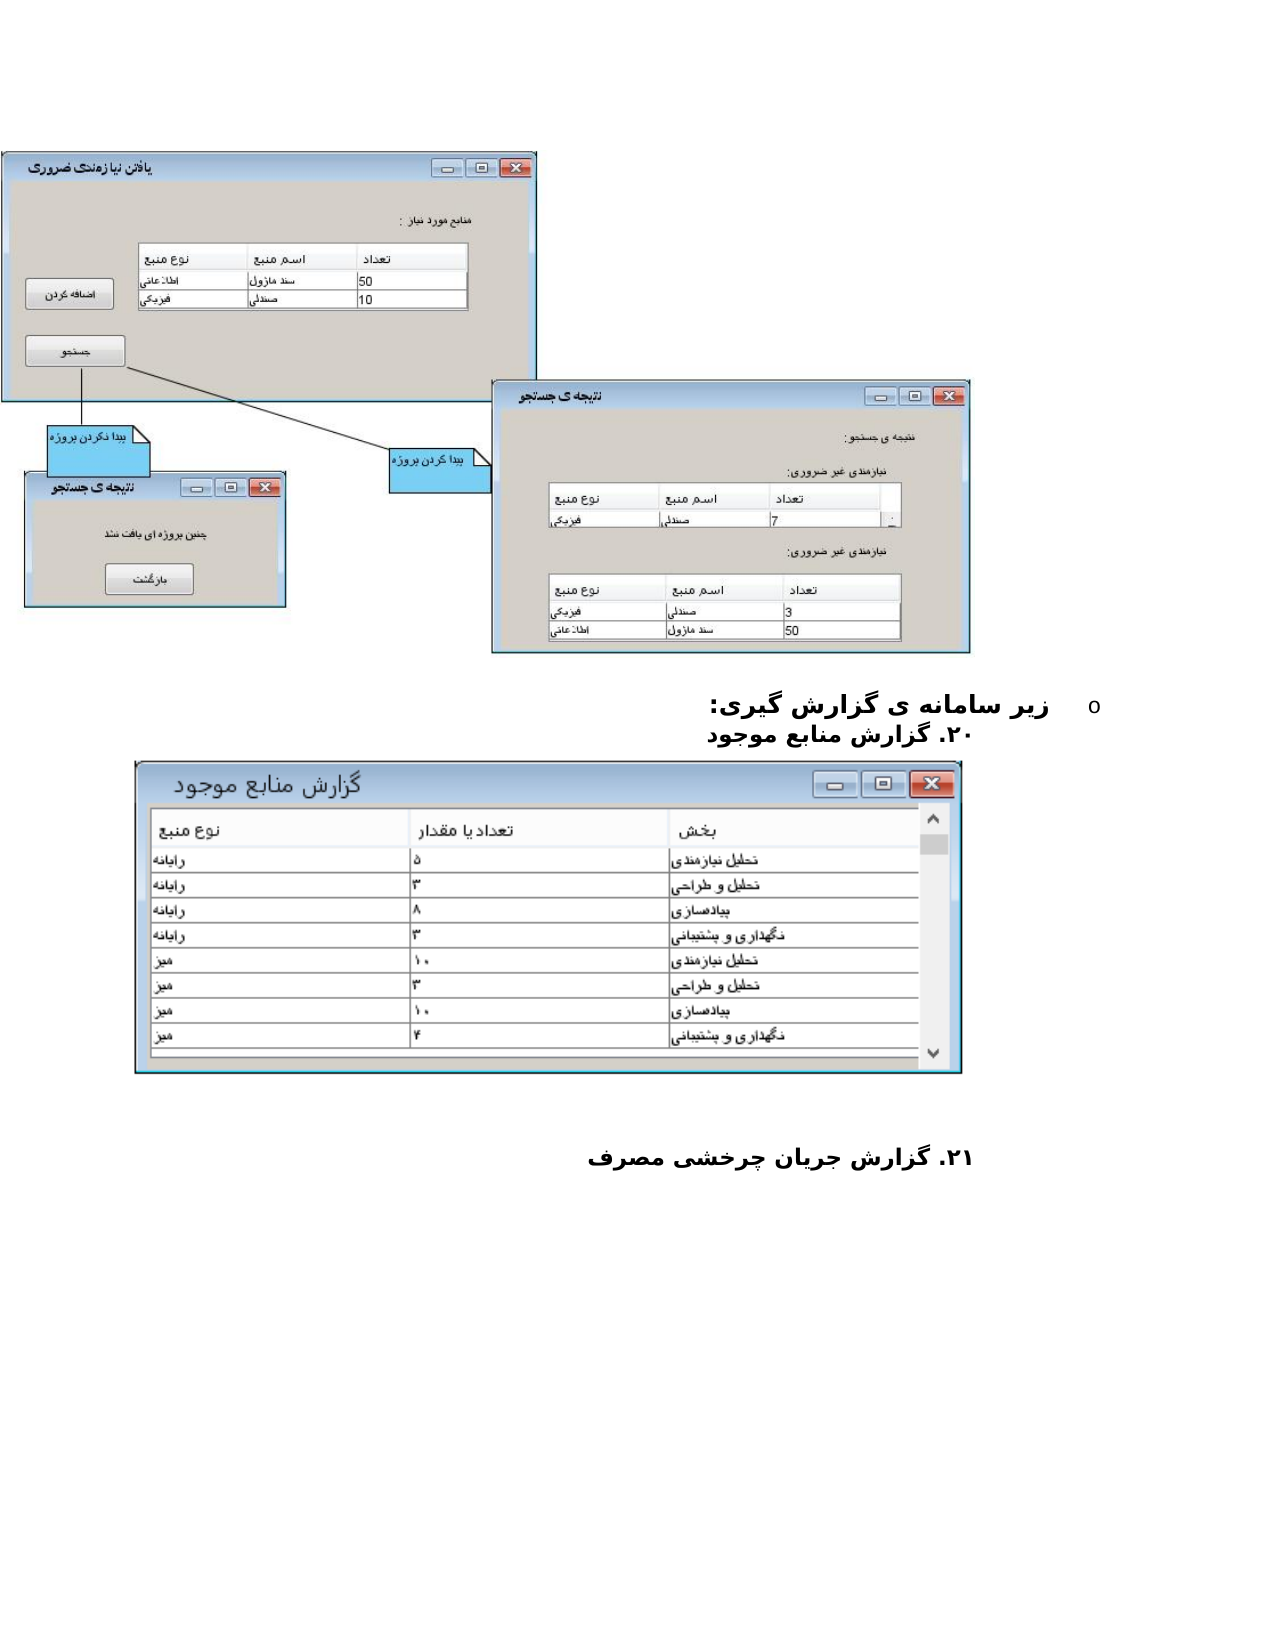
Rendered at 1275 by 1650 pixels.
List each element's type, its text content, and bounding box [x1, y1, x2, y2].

list ۲۱. گزارش جریان چرخشی مصرف [150, 1144, 975, 1171]
picture [127, 750, 975, 1082]
picture [0, 150, 975, 658]
list ۲۰. گزارش منابع موجود [150, 722, 975, 748]
list زیر سامانه ی گزارش گیری: [150, 690, 1087, 720]
